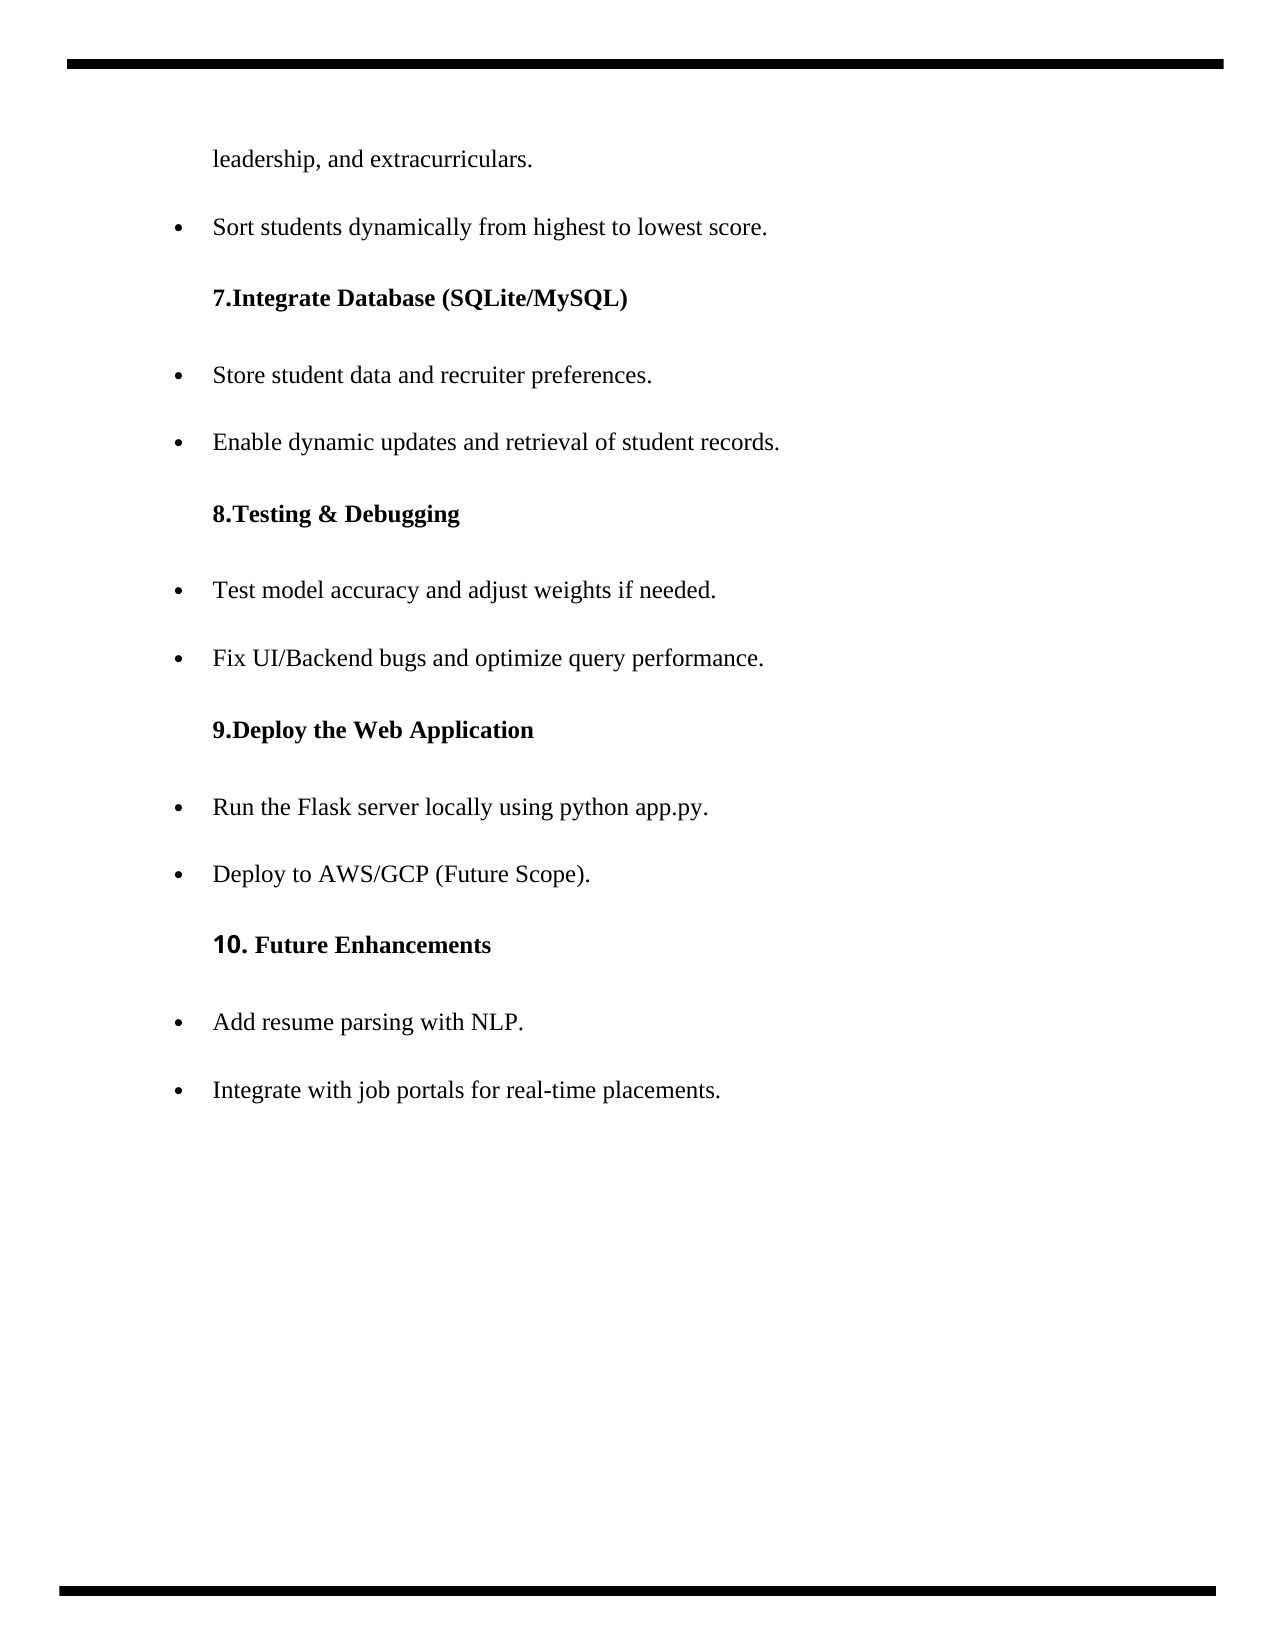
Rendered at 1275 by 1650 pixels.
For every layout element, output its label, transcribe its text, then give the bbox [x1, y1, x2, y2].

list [175, 144, 1137, 172]
list Enable dynamic updates and retrieval of student records. [175, 427, 1137, 456]
list Deploy to AWS/GCP (Future Scope). [175, 859, 1137, 888]
list Fix UI/Backend bugs and optimize query performance. [175, 643, 1137, 672]
list Test model accuracy and adjust weights if needed. [175, 576, 1137, 604]
text 10. Future Enhancements [212, 927, 1137, 961]
picture [67, 59, 1224, 69]
list Add resume parsing with NLP. [175, 1007, 1137, 1036]
text 7️.Integrate Database (SQLite/MySQL) [212, 279, 1137, 313]
text 8️.Testing & Debugging [212, 495, 1137, 529]
picture [59, 1586, 1216, 1596]
list Sort students dynamically from highest to lowest score. [175, 212, 1137, 240]
list Integrate with job portals for real-time placements. [175, 1075, 1137, 1104]
text 9️.Deploy the Web Application [212, 711, 1137, 745]
list Store student data and recruiter preferences. [175, 360, 1137, 388]
list Run the Flask server locally using python app.py. [175, 792, 1137, 820]
